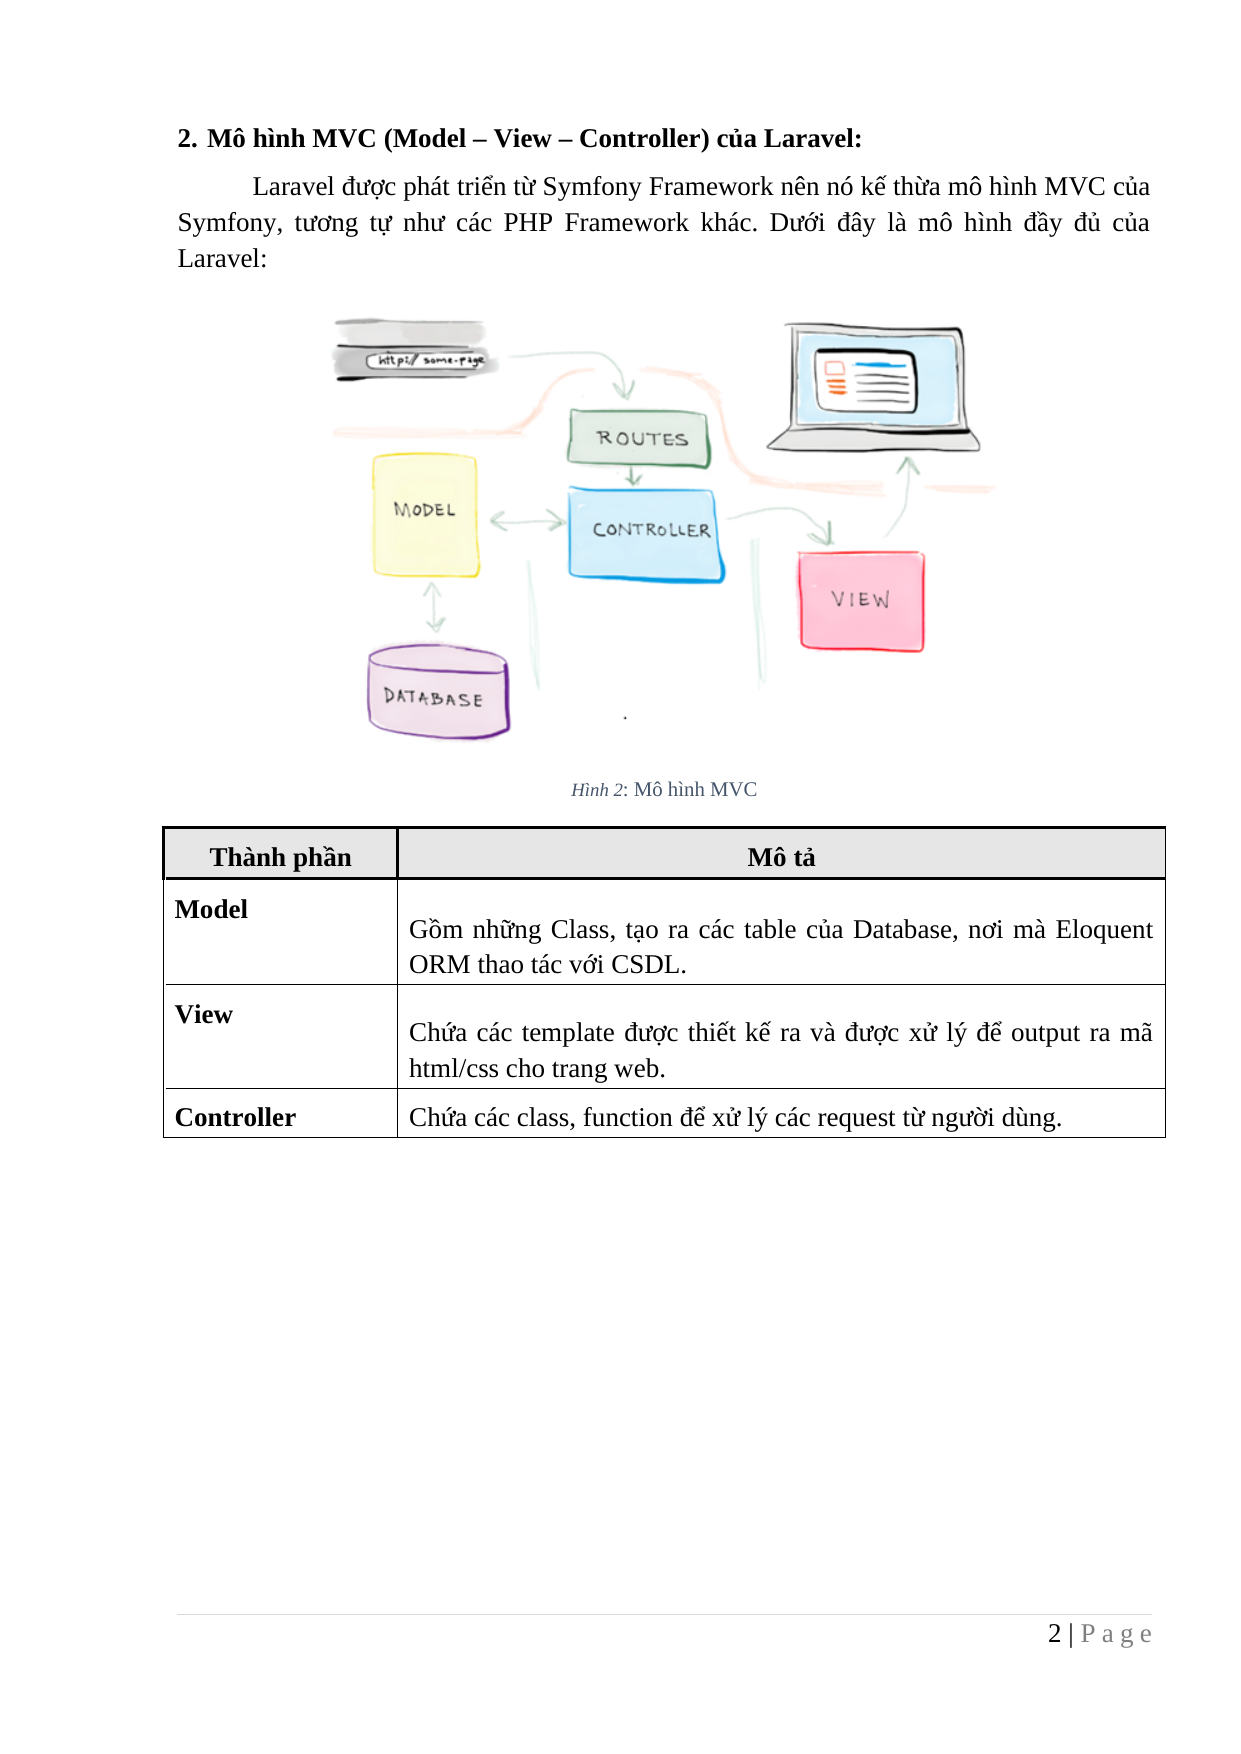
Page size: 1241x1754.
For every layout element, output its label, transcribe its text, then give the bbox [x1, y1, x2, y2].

table_cell Chứa các class, function để xử lý các request từ người dùng. [398, 1089, 1165, 1137]
table_cell Chứa các template được thiết kế ra và được xử lý để output ra mã html/css cho trang web. [398, 985, 1165, 1087]
picture [306, 290, 1023, 773]
text Hình 2: Mô hình MVC [177, 777, 1152, 801]
table_header Thành phần [165, 829, 396, 877]
table_cell View [164, 984, 397, 1087]
table_cell Controller [164, 1088, 397, 1137]
text Laravel được phát triển từ Symfony Framework nên nó kế thừa mô hình MVC của Symfony, tương tự như các PHP Framework khác. Dưới đây là mô hình đầy đủ của Laravel: [177, 171, 1152, 273]
subtitle Mô hình MVC (Model – View – Controller) của Laravel: [177, 122, 1152, 153]
table_cell Model [164, 878, 397, 984]
table_header Mô tả [399, 829, 1165, 877]
table_cell Gồm những Class, tạo ra các table của Database, nơi mà Eloquent ORM thao tác với CSDL. [398, 880, 1165, 984]
